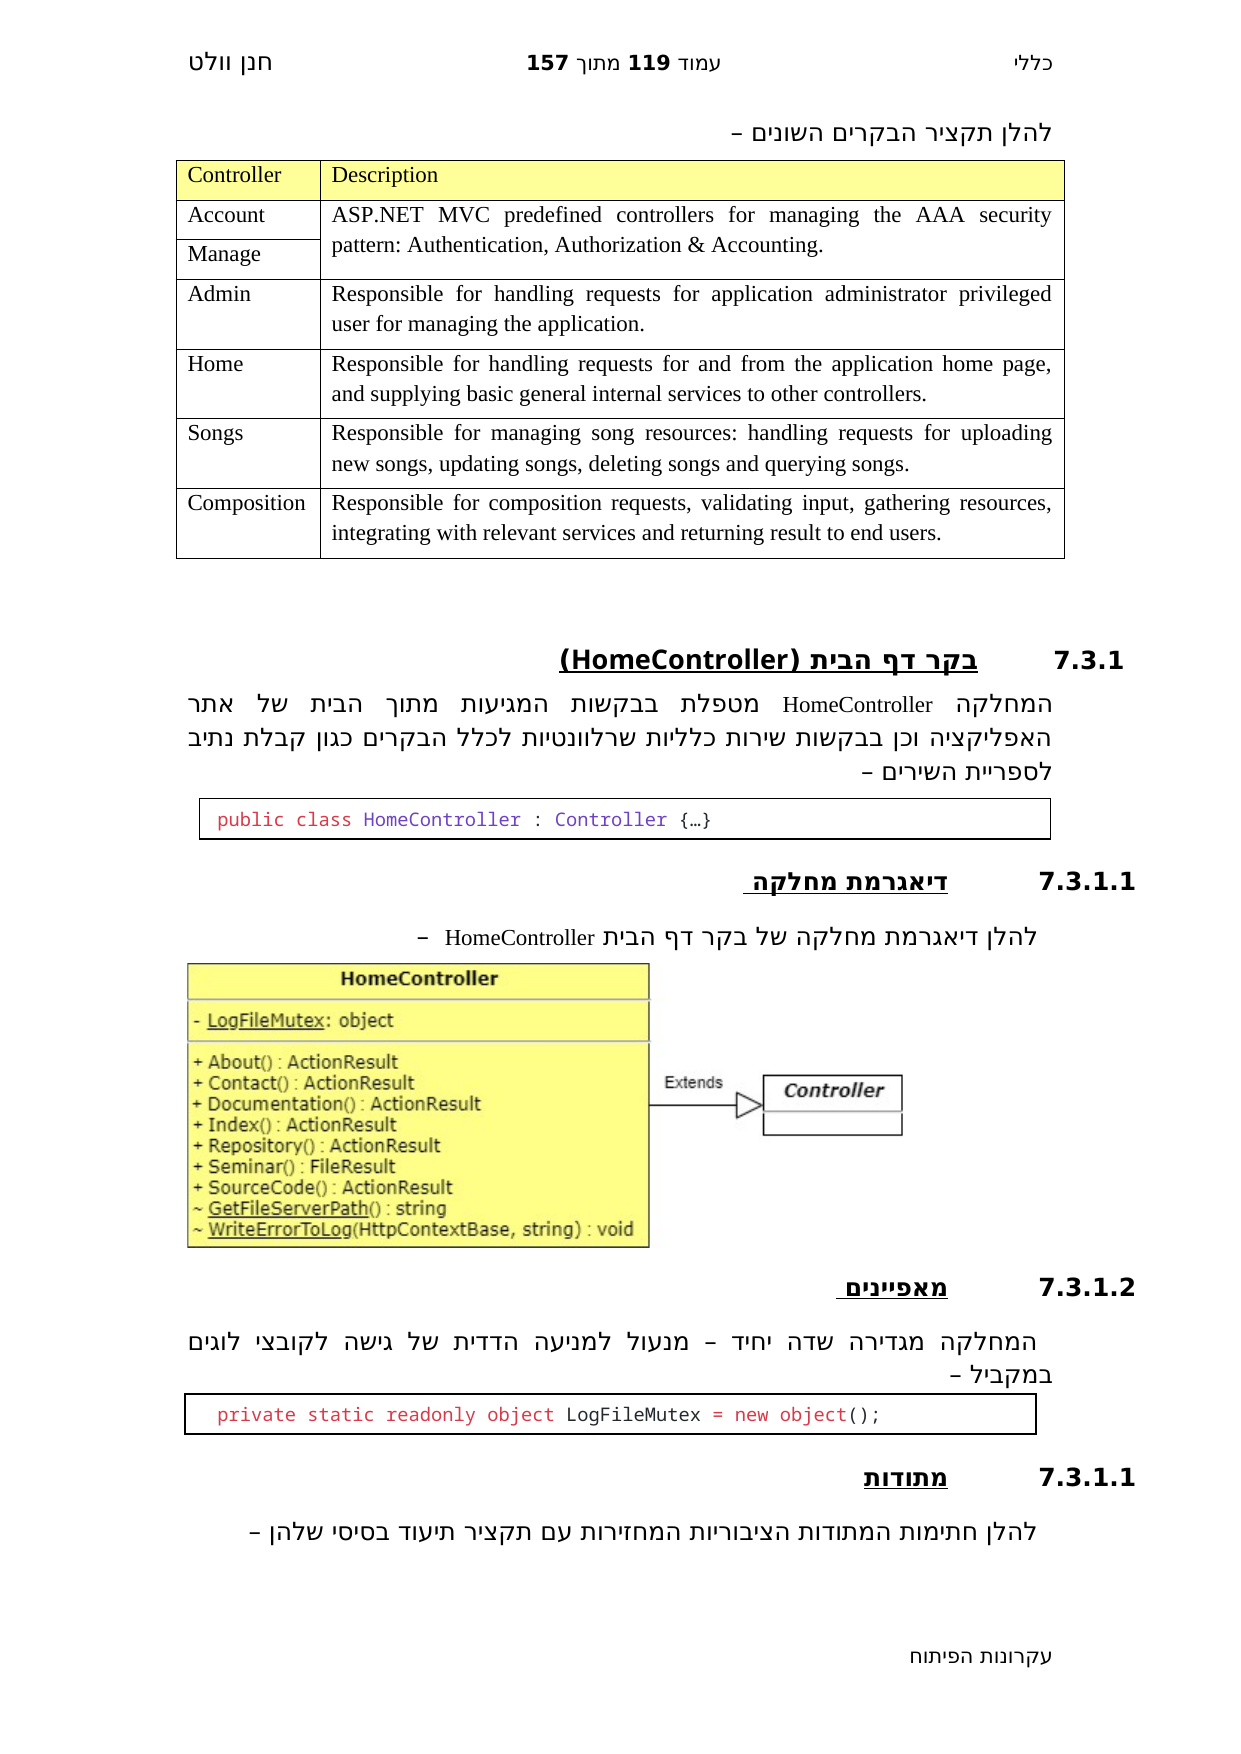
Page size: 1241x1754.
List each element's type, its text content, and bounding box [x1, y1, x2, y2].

table_cell Responsible for managing song resources: handling requests for uploading new songs, updating songs, deleting songs and querying songs. [321, 419, 1064, 488]
table_cell Home [177, 350, 320, 418]
table_cell Composition [177, 489, 320, 558]
text המחלקה HomeController מטפלת בבקשות המגיעות מתוך הבית של אתר האפליקציה וכן בבקשות שירות כלליות שרלוונטיות לכלל הבקרים כגון קבלת נתיב לספריית השירים – [187, 689, 1053, 786]
table_header Controller [177, 161, 320, 199]
text להלן תקציר הבקרים השונים – [187, 118, 1053, 147]
picture [187, 963, 903, 1248]
text להלן דיאגרמת מחלקה של בקר דף הבית HomeController – [187, 922, 1053, 951]
text להלן חתימות המתודות הציבוריות המחזירות עם תקציר תיעוד בסיסי שלהן – [187, 1517, 1038, 1546]
table_cell ASP.NET MVC predefined controllers for managing the AAA security pattern: Authentication, Authorization & Accounting. [321, 201, 1064, 279]
subtitle מתודות [187, 1463, 1038, 1492]
table_cell Responsible for handling requests for and from the application home page, and supplying basic general internal services to other controllers. [321, 350, 1064, 418]
subtitle מאפיינים [187, 1273, 1038, 1302]
table_cell Admin [177, 280, 320, 348]
table_header Description [321, 161, 1064, 199]
table_cell Songs [177, 419, 320, 488]
table_cell Account [177, 201, 320, 239]
table_cell Responsible for composition requests, validating input, gathering resources, integrating with relevant services and returning result to end users. [321, 489, 1064, 558]
text המחלקה מגדירה שדה יחיד – מנעול למניעה הדדית של גישה לקובצי לוגים במקביל – [187, 1327, 1053, 1389]
table_cell Manage [177, 240, 320, 279]
subtitle בקר דף הבית (HomeController) [187, 640, 1053, 677]
subtitle דיאגרמת מחלקה [187, 867, 1038, 897]
table_cell Responsible for handling requests for application administrator privileged user for managing the application. [321, 280, 1064, 348]
